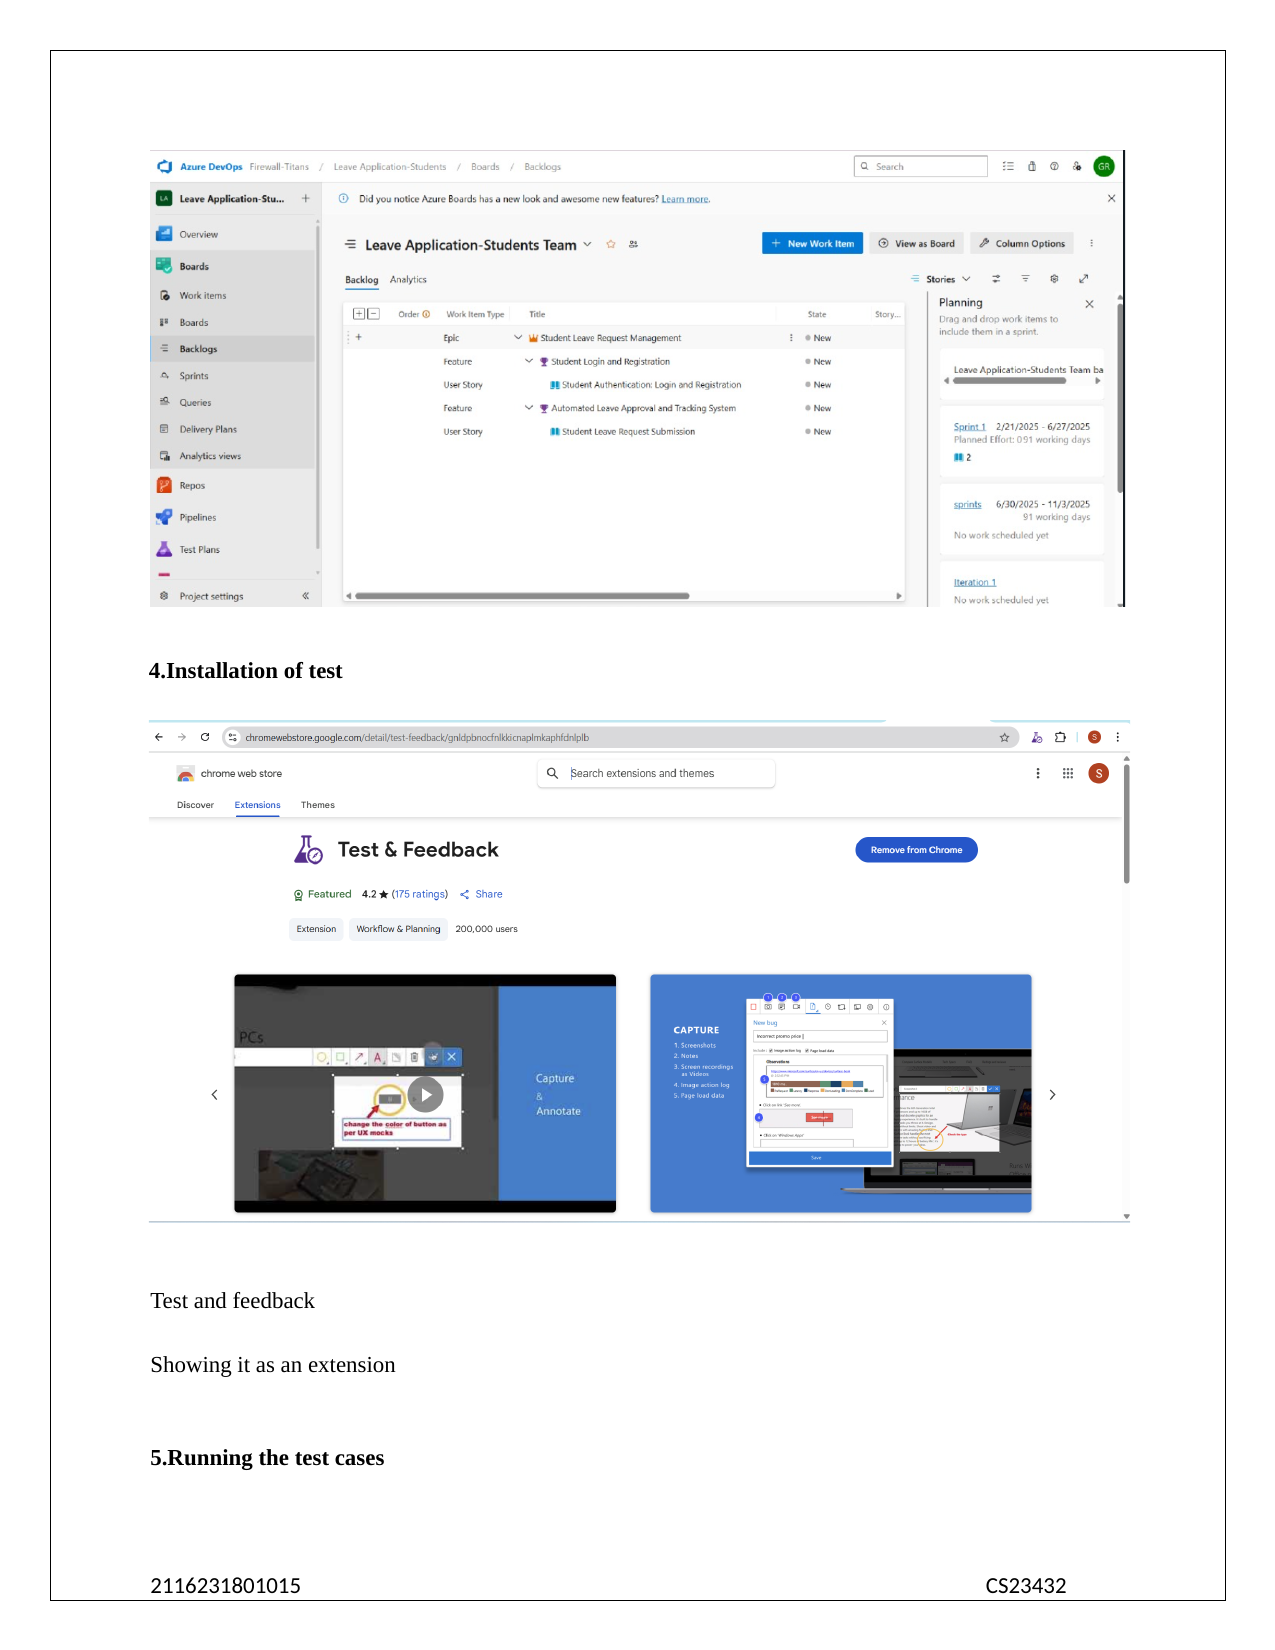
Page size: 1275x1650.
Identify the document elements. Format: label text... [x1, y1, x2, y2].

text Test and feedback [150, 1287, 1017, 1314]
text 4.Installation of test [149, 657, 1063, 684]
picture [148, 720, 1131, 1223]
text 5.Running the test cases [150, 1444, 1132, 1470]
picture [150, 150, 1126, 607]
text Showing it as an extension [150, 1351, 1017, 1378]
